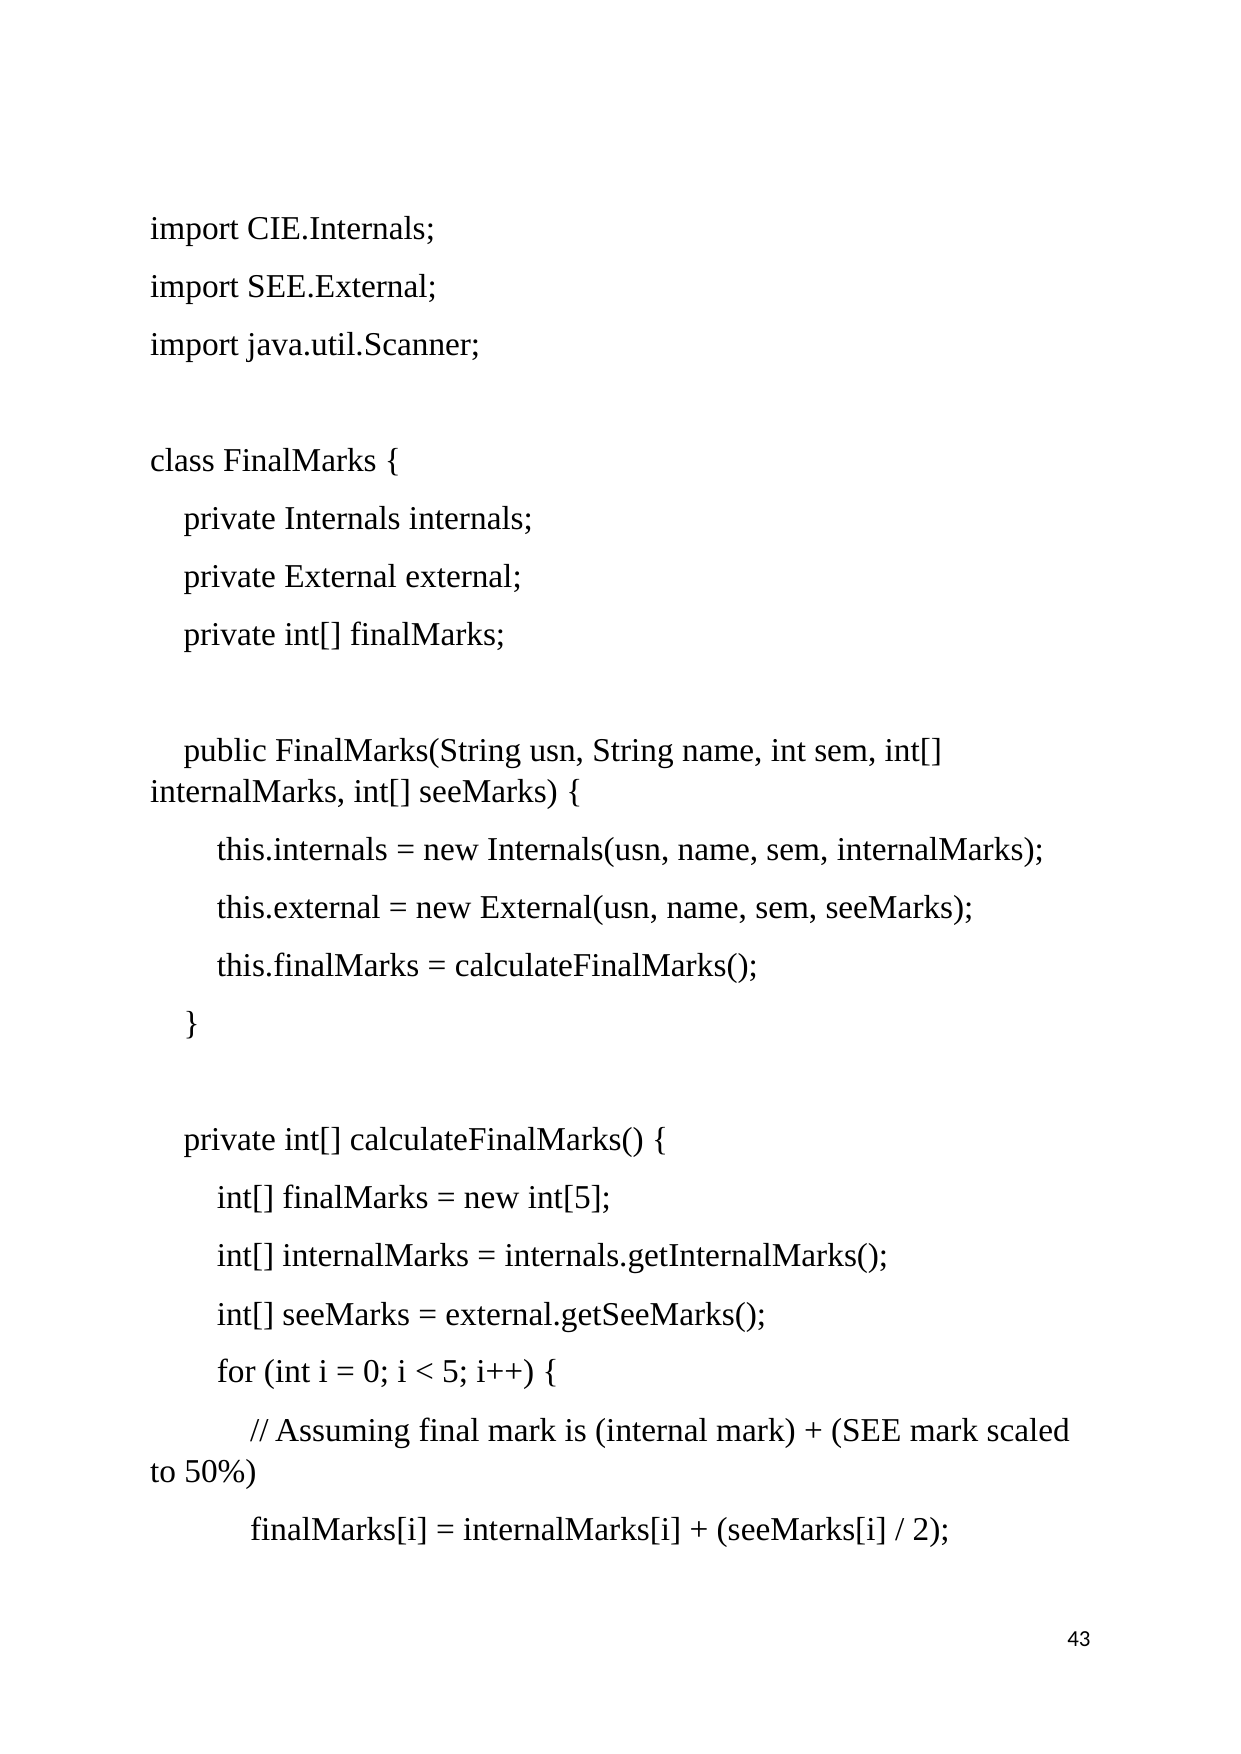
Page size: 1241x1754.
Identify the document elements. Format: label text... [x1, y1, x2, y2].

text import SEE.External; [150, 266, 1090, 304]
text private External external; [150, 556, 1090, 594]
text } [150, 1004, 1090, 1042]
text this.internals = new Internals(usn, name, sem, internalMarks); [150, 829, 1090, 868]
text private int[] calculateFinalMarks() { [150, 1120, 1090, 1158]
text this.finalMarks = calculateFinalMarks(); [150, 946, 1090, 984]
text import java.util.Scanner; [150, 324, 1090, 362]
text int[] finalMarks = new int[5]; [150, 1178, 1090, 1216]
text import CIE.Internals; [150, 208, 1090, 246]
text int[] internalMarks = internals.getInternalMarks(); [150, 1236, 1090, 1274]
text this.external = new External(usn, name, sem, seeMarks); [150, 888, 1090, 926]
text class FinalMarks { [150, 440, 1090, 478]
text private int[] finalMarks; [150, 614, 1090, 652]
text int[] seeMarks = external.getSeeMarks(); [150, 1294, 1090, 1332]
text for (int i = 0; i < 5; i++) { [150, 1352, 1090, 1390]
text // Assuming final mark is (internal mark) + (SEE mark scaled to 50%) [150, 1410, 1090, 1489]
text public FinalMarks(String usn, String name, int sem, int[] internalMarks, int[] seeMarks) { [150, 730, 1090, 810]
text private Internals internals; [150, 498, 1090, 536]
text finalMarks[i] = internalMarks[i] + (seeMarks[i] / 2); [150, 1509, 1090, 1547]
